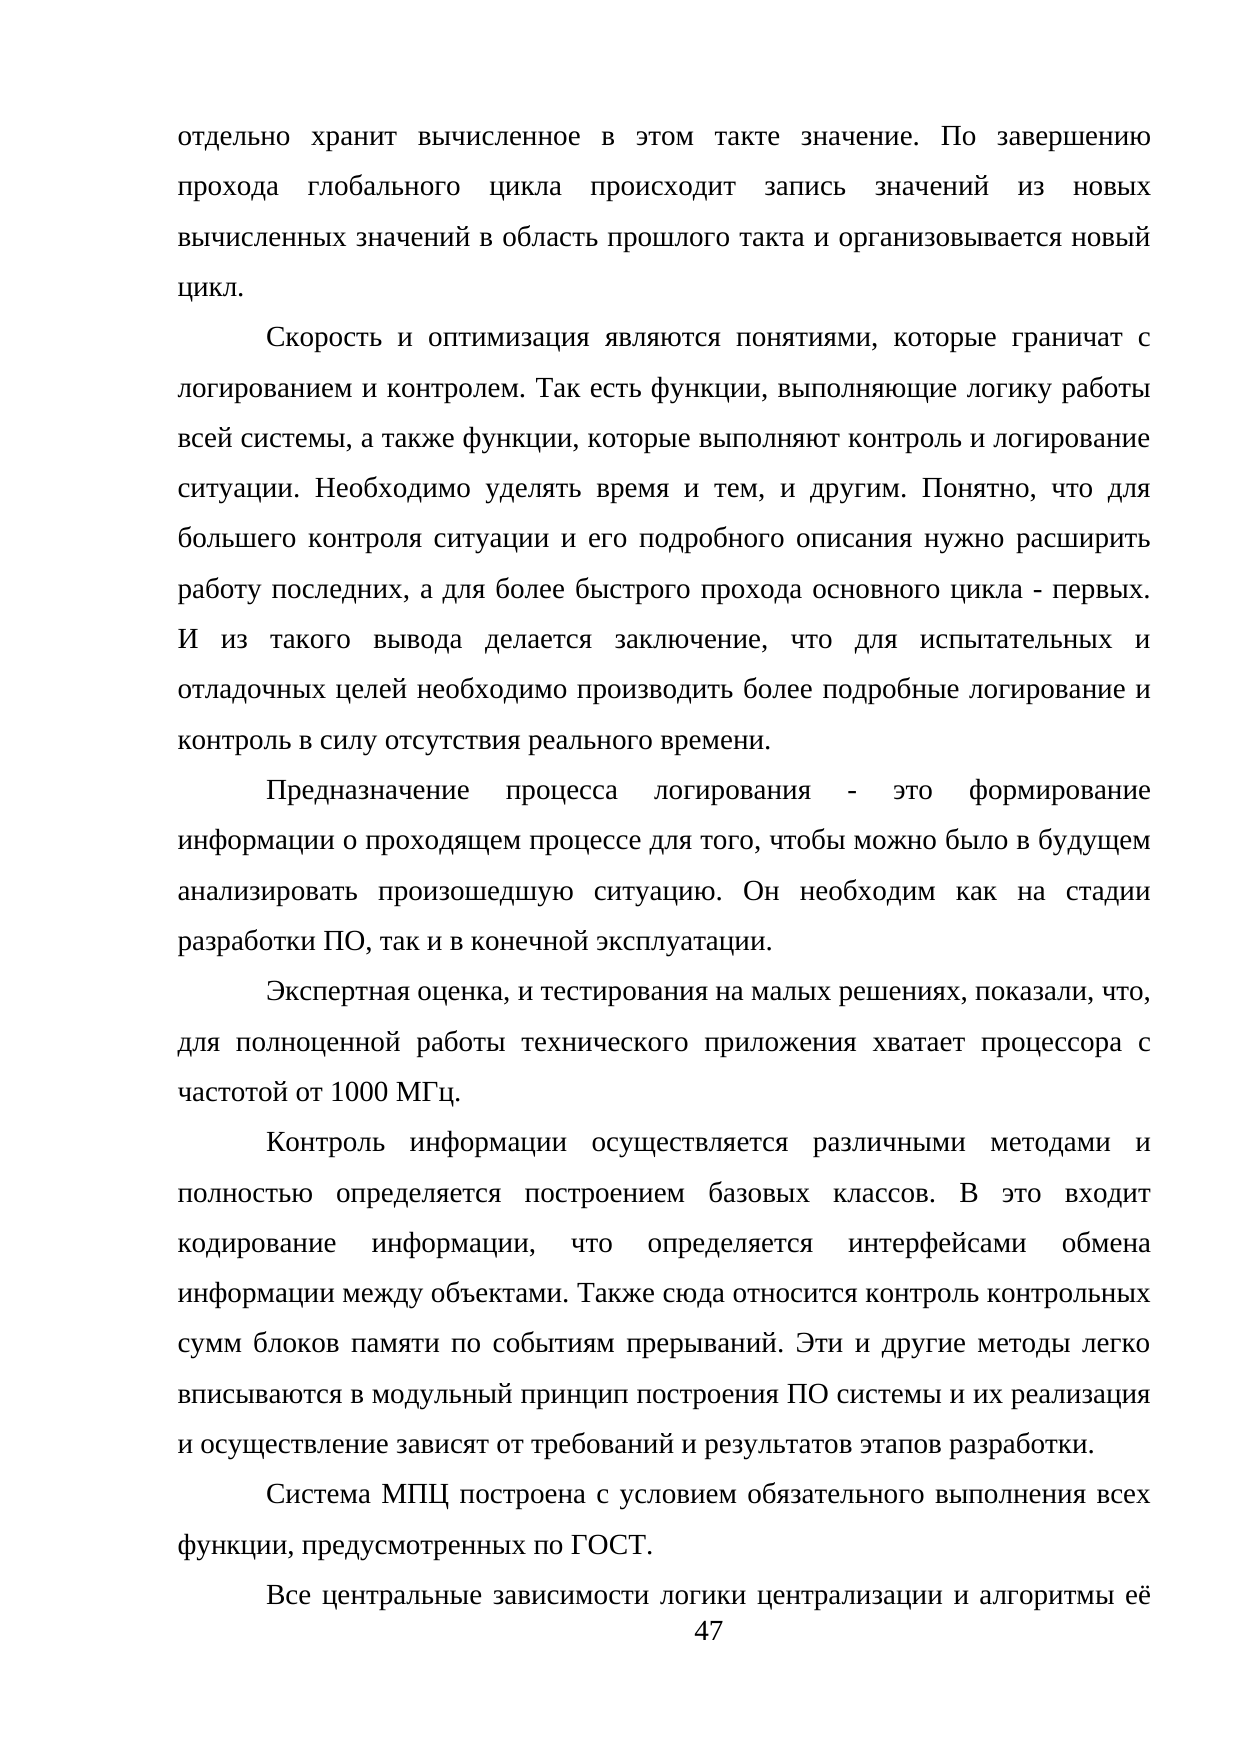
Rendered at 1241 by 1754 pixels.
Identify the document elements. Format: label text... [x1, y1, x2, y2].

text Предназначение процесса логирования - это формирование информации о проходящем процессе для того, чтобы можно было в будущем анализировать произошедшую ситуацию. Он необходим как на стадии разработки ПО, так и в конечной эксплуатации. [177, 772, 1152, 957]
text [177, 1577, 1152, 1611]
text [177, 118, 1152, 303]
text Скорость и оптимизация являются понятиями, которые граничат с логированием и контролем. Так есть функции, выполняющие логику работы всей системы, а также функции, которые выполняют контроль и логирование ситуации. Необходимо уделять время и тем, и другим. Понятно, что для большего контроля ситуации и его подробного описания нужно расширить работу последних, а для более быстрого прохода основного цикла - первых. И из такого вывода делается заключение, что для испытательных и отладочных целей необходимо производить более подробные логирование и контроль в силу отсутствия реального времени. [177, 319, 1152, 755]
text Экспертная оценка, и тестирования на малых решениях, показали, что, для полноценной работы технического приложения хватает процессора с частотой от 1000 МГц. [177, 973, 1152, 1108]
text Контроль информации осуществляется различными методами и полностью определяется построением базовых классов. В это входит кодирование информации, что определяется интерфейсами обмена информации между объектами. Также сюда относится контроль контрольных сумм блоков памяти по событиям прерываний. Эти и другие методы легко вписываются в модульный принцип построения ПО системы и их реализация и осуществление зависят от требований и результатов этапов разработки. [177, 1124, 1152, 1460]
text Система МПЦ построена с условием обязательного выполнения всех функции, предусмотренных по ГОСТ. [177, 1477, 1152, 1560]
